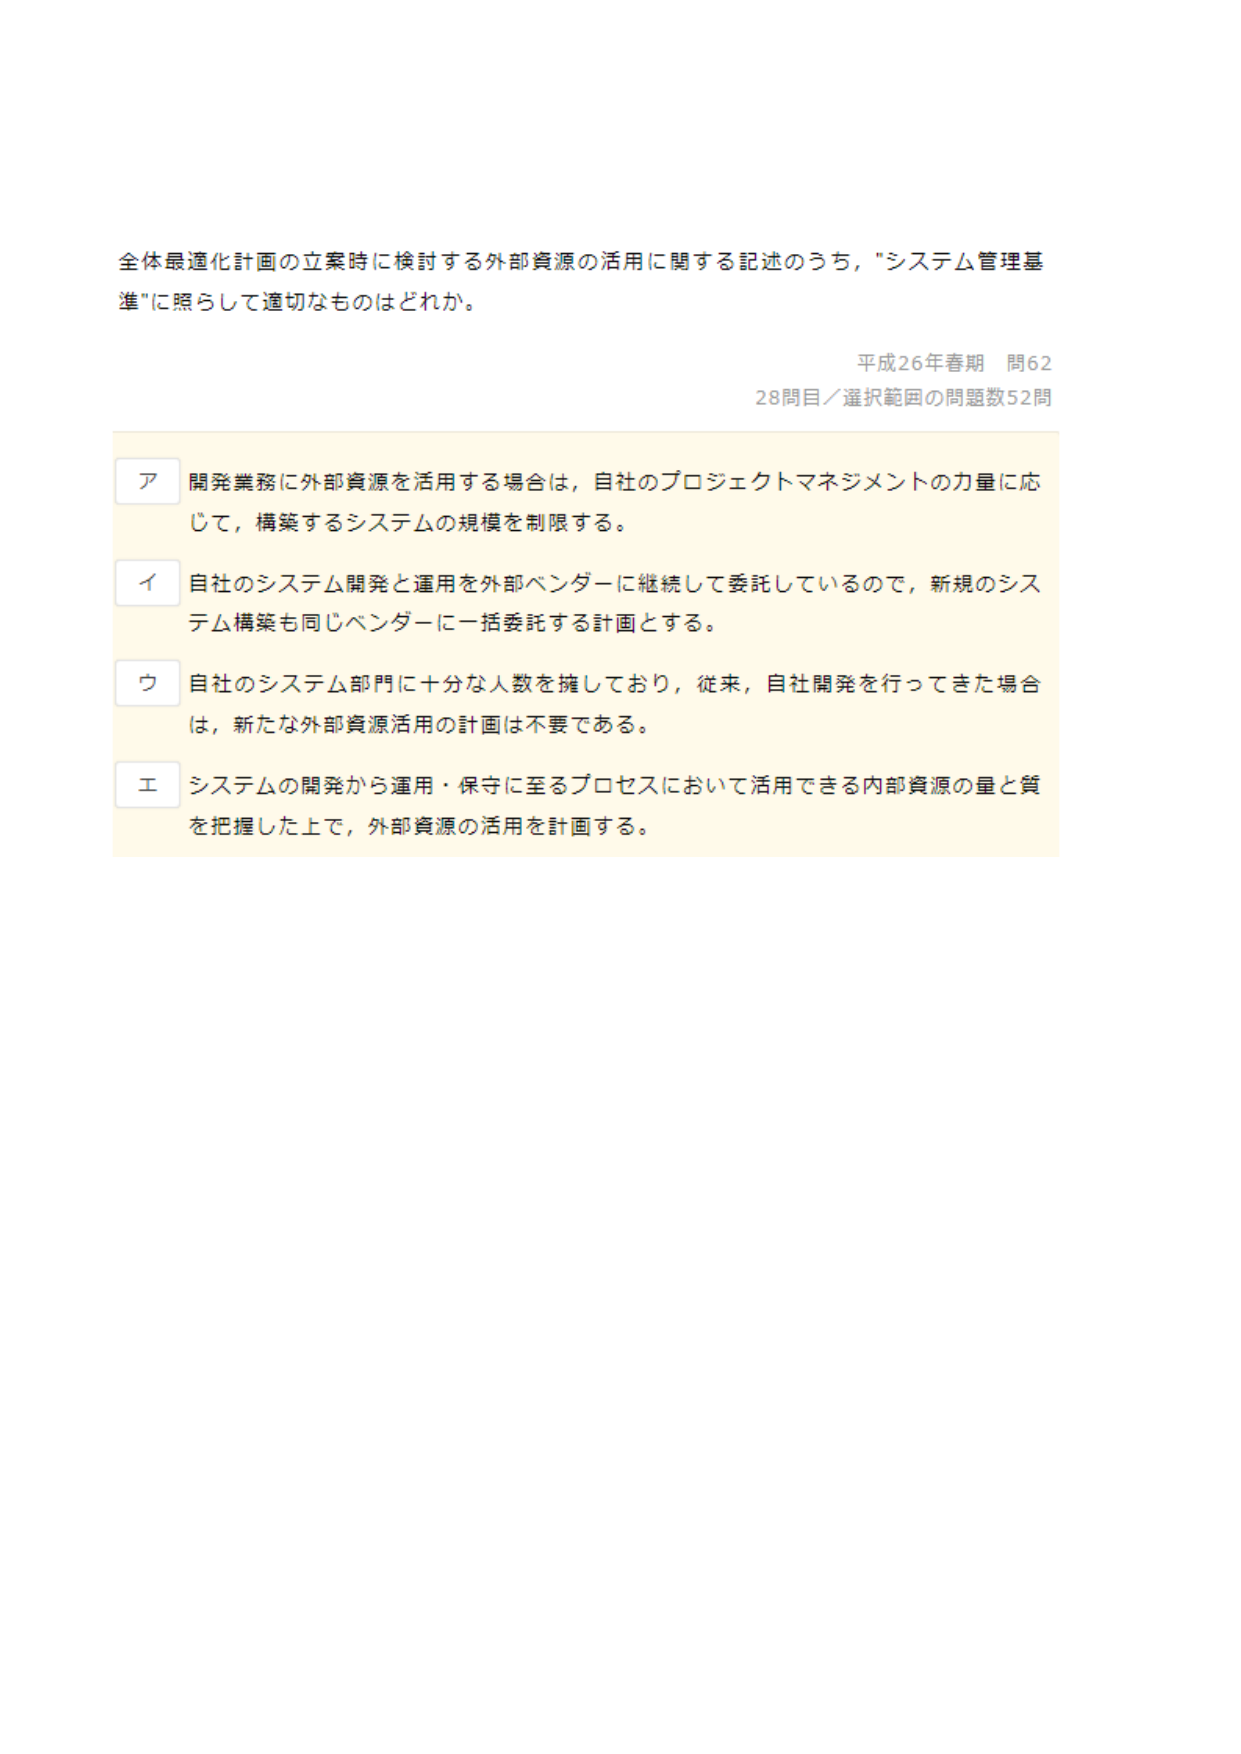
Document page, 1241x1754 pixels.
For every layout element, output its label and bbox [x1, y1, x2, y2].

picture [112, 239, 1060, 857]
